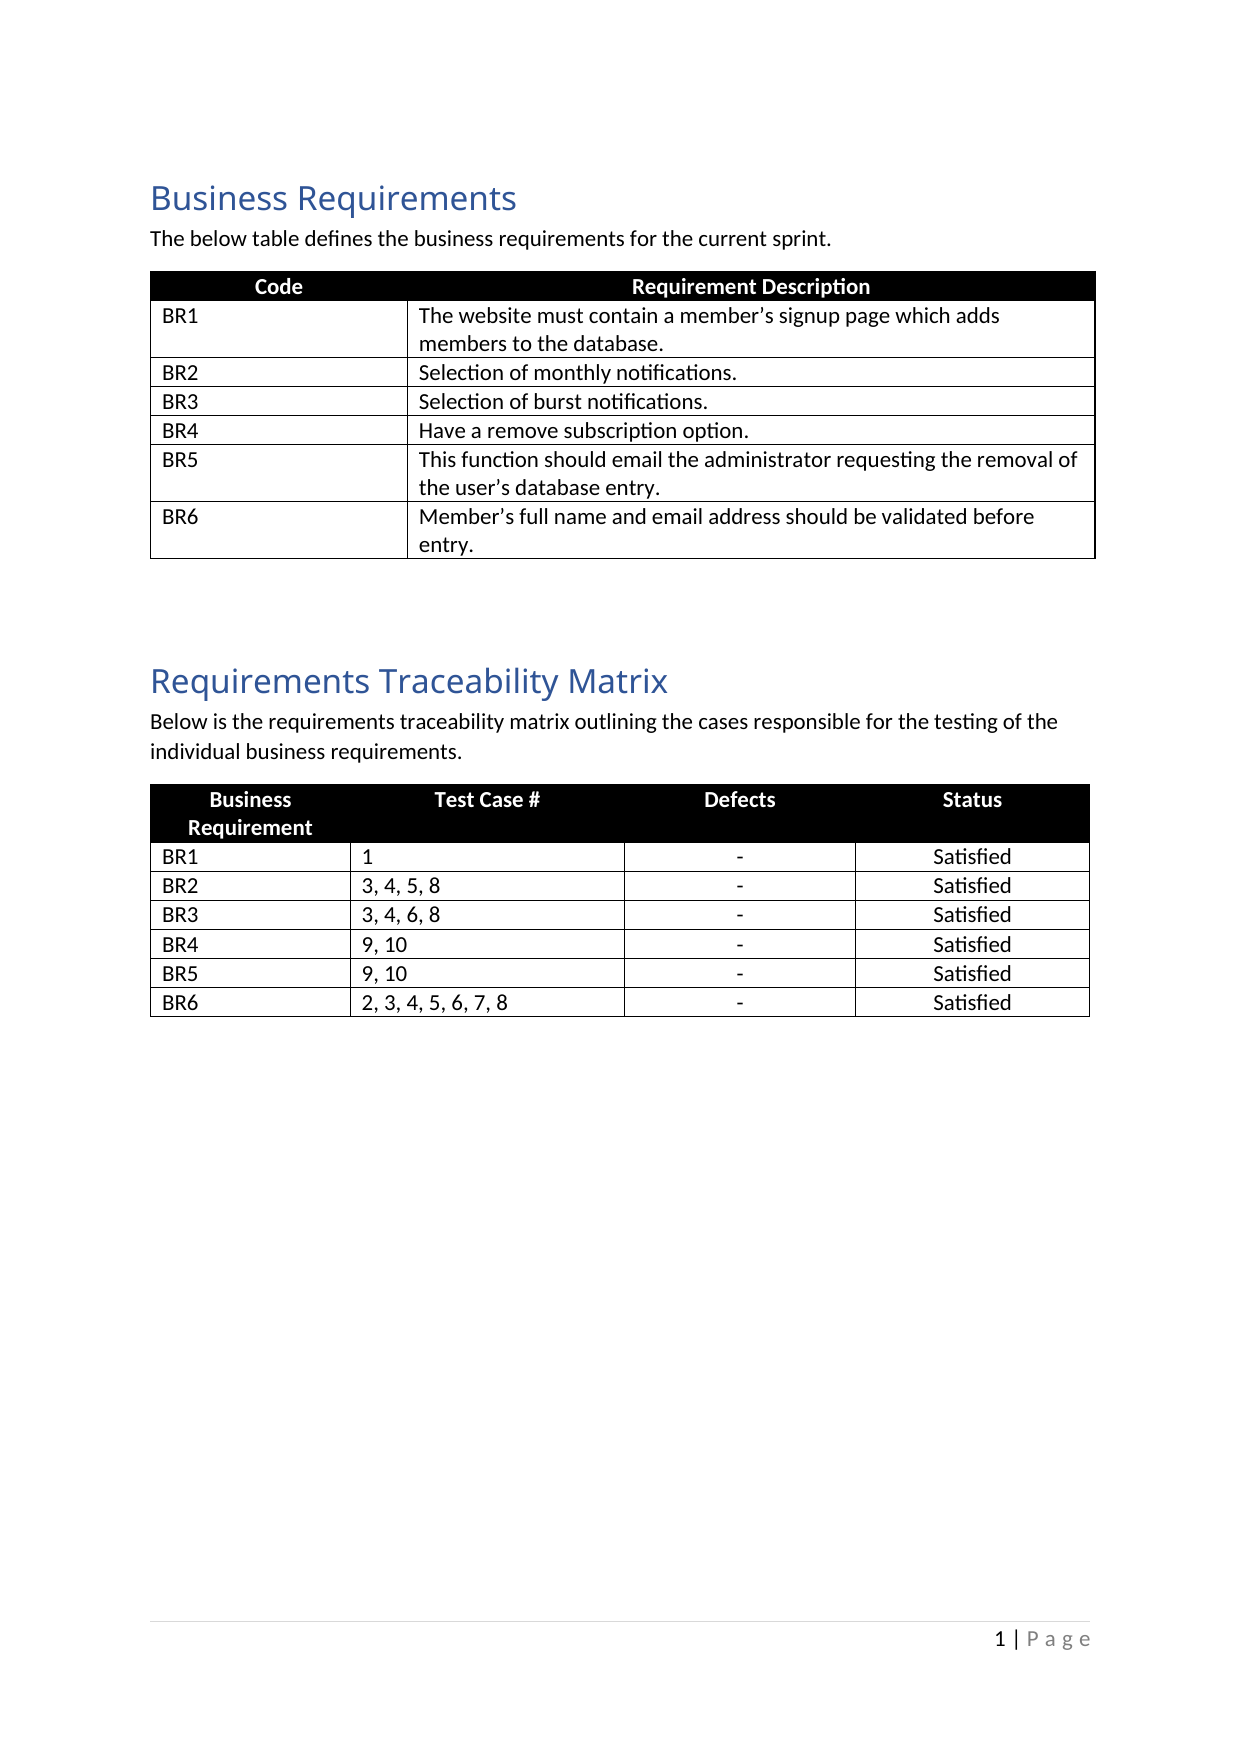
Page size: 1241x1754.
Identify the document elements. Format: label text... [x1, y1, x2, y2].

table_cell 2, 3, 4, 5, 6, 7, 8 [351, 988, 624, 1016]
table_cell - [625, 988, 855, 1016]
table_cell Member’s full name and email address should be validated before entry. [408, 502, 1094, 558]
table_cell The website must contain a member’s signup page which adds members to the database. [408, 301, 1094, 357]
table_cell Satisfied [856, 872, 1089, 899]
table_cell Have a remove subscription option. [408, 416, 1094, 444]
subtitle Business Requirements [150, 175, 1090, 220]
table_cell 1 [351, 843, 624, 871]
table_header Defects [625, 785, 855, 841]
table_cell - [625, 901, 855, 929]
table_cell Satisfied [856, 959, 1089, 987]
subtitle Requirements Traceability Matrix [150, 658, 1090, 704]
table_cell BR2 [151, 872, 350, 899]
table_cell - [625, 930, 855, 958]
table_cell - [625, 959, 855, 987]
table_header Requirement Description [408, 272, 1094, 300]
table_cell 3, 4, 5, 8 [351, 872, 624, 899]
text The below table defines the business requirements for the current sprint. [150, 224, 1090, 252]
table_cell BR5 [151, 959, 350, 987]
table_cell BR1 [151, 301, 407, 357]
table_header Business Requirement [151, 785, 350, 841]
table_cell This function should email the administrator requesting the removal of the user’s database entry. [408, 445, 1094, 501]
table_cell BR1 [151, 843, 350, 871]
table_cell BR6 [151, 502, 407, 558]
table_cell BR6 [151, 988, 350, 1016]
table_cell Selection of burst notifications. [408, 387, 1094, 415]
table_cell Satisfied [856, 930, 1089, 958]
table_header Status [856, 785, 1089, 841]
table_cell BR2 [151, 358, 407, 386]
table_header Code [151, 272, 407, 300]
table_cell Satisfied [856, 843, 1089, 871]
table_cell BR4 [151, 930, 350, 958]
table_cell 3, 4, 6, 8 [351, 901, 624, 929]
table_cell BR3 [151, 901, 350, 929]
table_header Test Case # [351, 785, 624, 841]
table_cell Satisfied [856, 988, 1089, 1016]
table_cell 9, 10 [351, 930, 624, 958]
table_cell BR4 [151, 416, 407, 444]
table_cell - [625, 872, 855, 899]
table_cell - [625, 843, 855, 871]
table_cell BR5 [151, 445, 407, 501]
table_cell Selection of monthly notifications. [408, 358, 1094, 386]
table_cell 9, 10 [351, 959, 624, 987]
table_cell Satisfied [856, 901, 1089, 929]
text Below is the requirements traceability matrix outlining the cases responsible for the testing of the individual business requirements. [150, 707, 1090, 766]
table_cell BR3 [151, 387, 407, 415]
